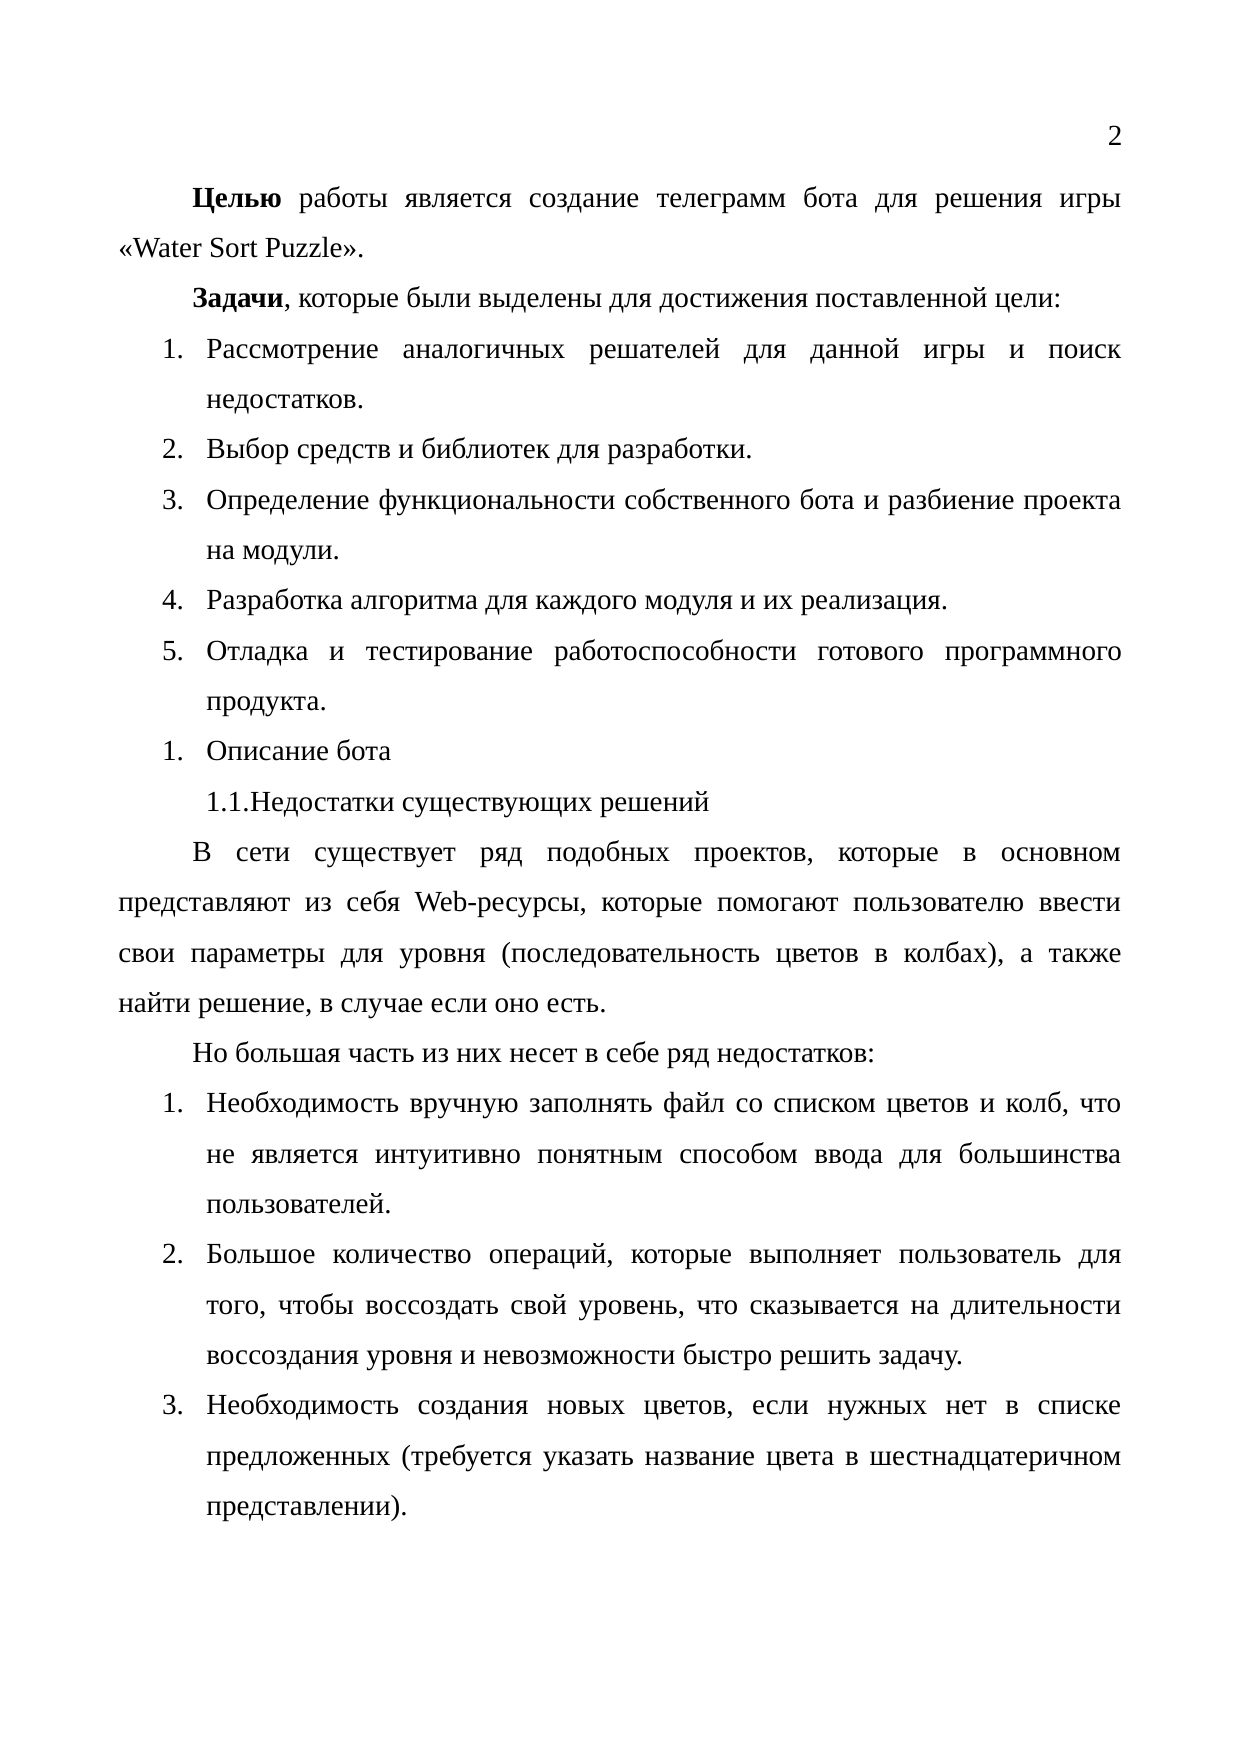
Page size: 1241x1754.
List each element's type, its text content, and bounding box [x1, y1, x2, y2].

list Недостатки существующих решений [206, 784, 1122, 817]
list Отладка и тестирование работоспособности готового программного продукта. [162, 633, 1122, 717]
list Необходимость создания новых цветов, если нужных нет в списке предложенных (требуется указать название цвета в шестнадцатеричном представлении). [162, 1387, 1122, 1522]
list Разработка алгоритма для каждого модуля и их реализация. [162, 582, 1122, 616]
text Задачи, которые были выделены для достижения поставленной цели: [118, 281, 1122, 314]
list Необходимость вручную заполнять файл со списком цветов и колб, что не является интуитивно понятным способом ввода для большинства пользователей. [162, 1086, 1122, 1220]
text В сети существует ряд подобных проектов, которые в основном представляют из себя Web-ресурсы, которые помогают пользователю ввести свои параметры для уровня (последовательность цветов в колбах), а также найти решение, в случае если оно есть. [118, 834, 1122, 1018]
text Но большая часть из них несет в себе ряд недостатков: [118, 1035, 1122, 1069]
list Описание бота [162, 733, 1122, 767]
list Определение функциональности собственного бота и разбиение проекта на модули. [162, 482, 1122, 566]
text Целью работы является создание телеграмм бота для решения игры «Water Sort Puzzle». [118, 180, 1122, 264]
list Рассмотрение аналогичных решателей для данной игры и поиск недостатков. [162, 331, 1122, 415]
list Выбор средств и библиотек для разработки. [162, 432, 1122, 465]
list Большое количество операций, которые выполняет пользователь для того, чтобы воссоздать свой уровень, что сказывается на длительности воссоздания уровня и невозможности быстро решить задачу. [162, 1237, 1122, 1371]
